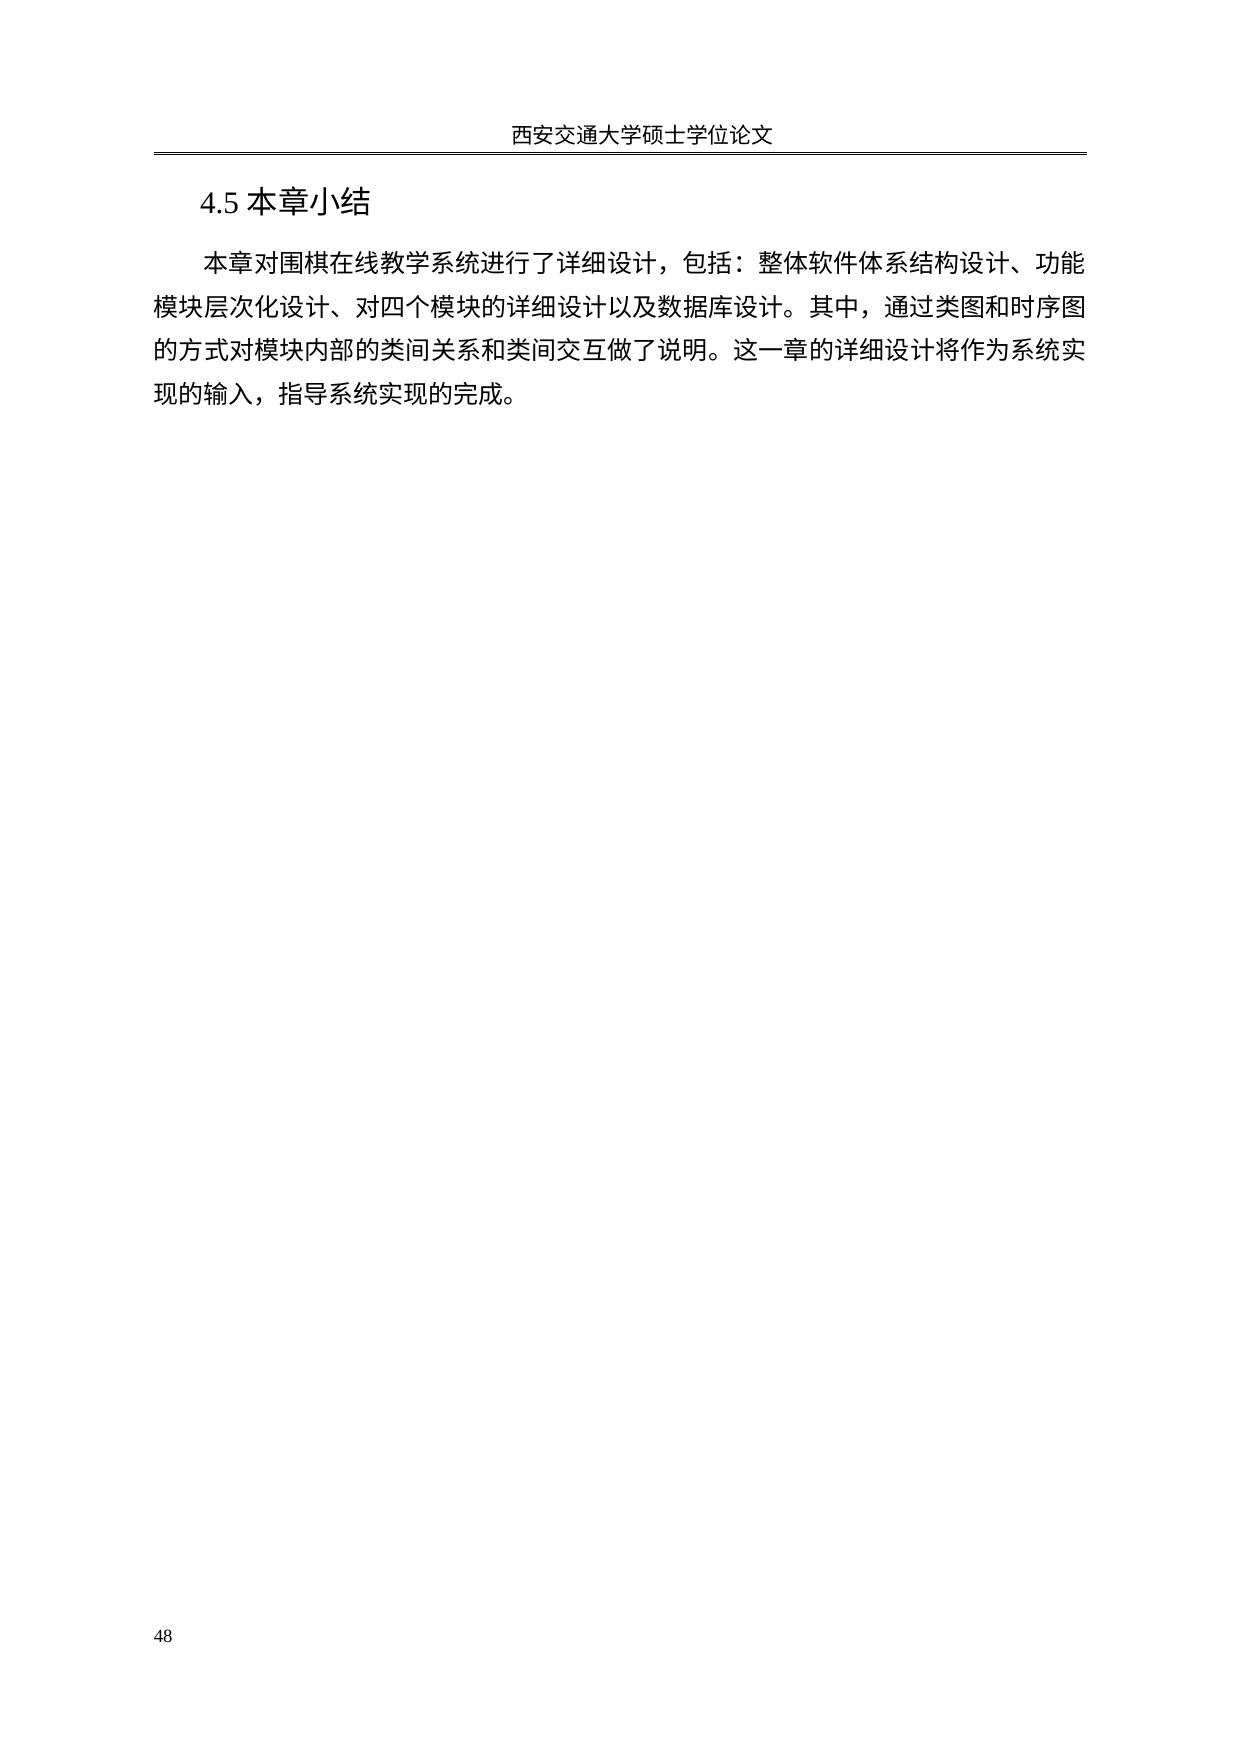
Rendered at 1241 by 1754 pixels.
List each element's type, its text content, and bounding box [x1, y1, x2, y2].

subtitle 本章小结 [200, 177, 1087, 222]
text 本章对围棋在线教学系统进行了详细设计，包括：整体软件体系结构设计、功能模块层次化设计、对四个模块的详细设计以及数据库设计。其中，通过类图和时序图的方式对模块内部的类间关系和类间交互做了说明。这一章的详细设计将作为系统实现的输入，指导系统实现的完成。 [153, 244, 1087, 410]
